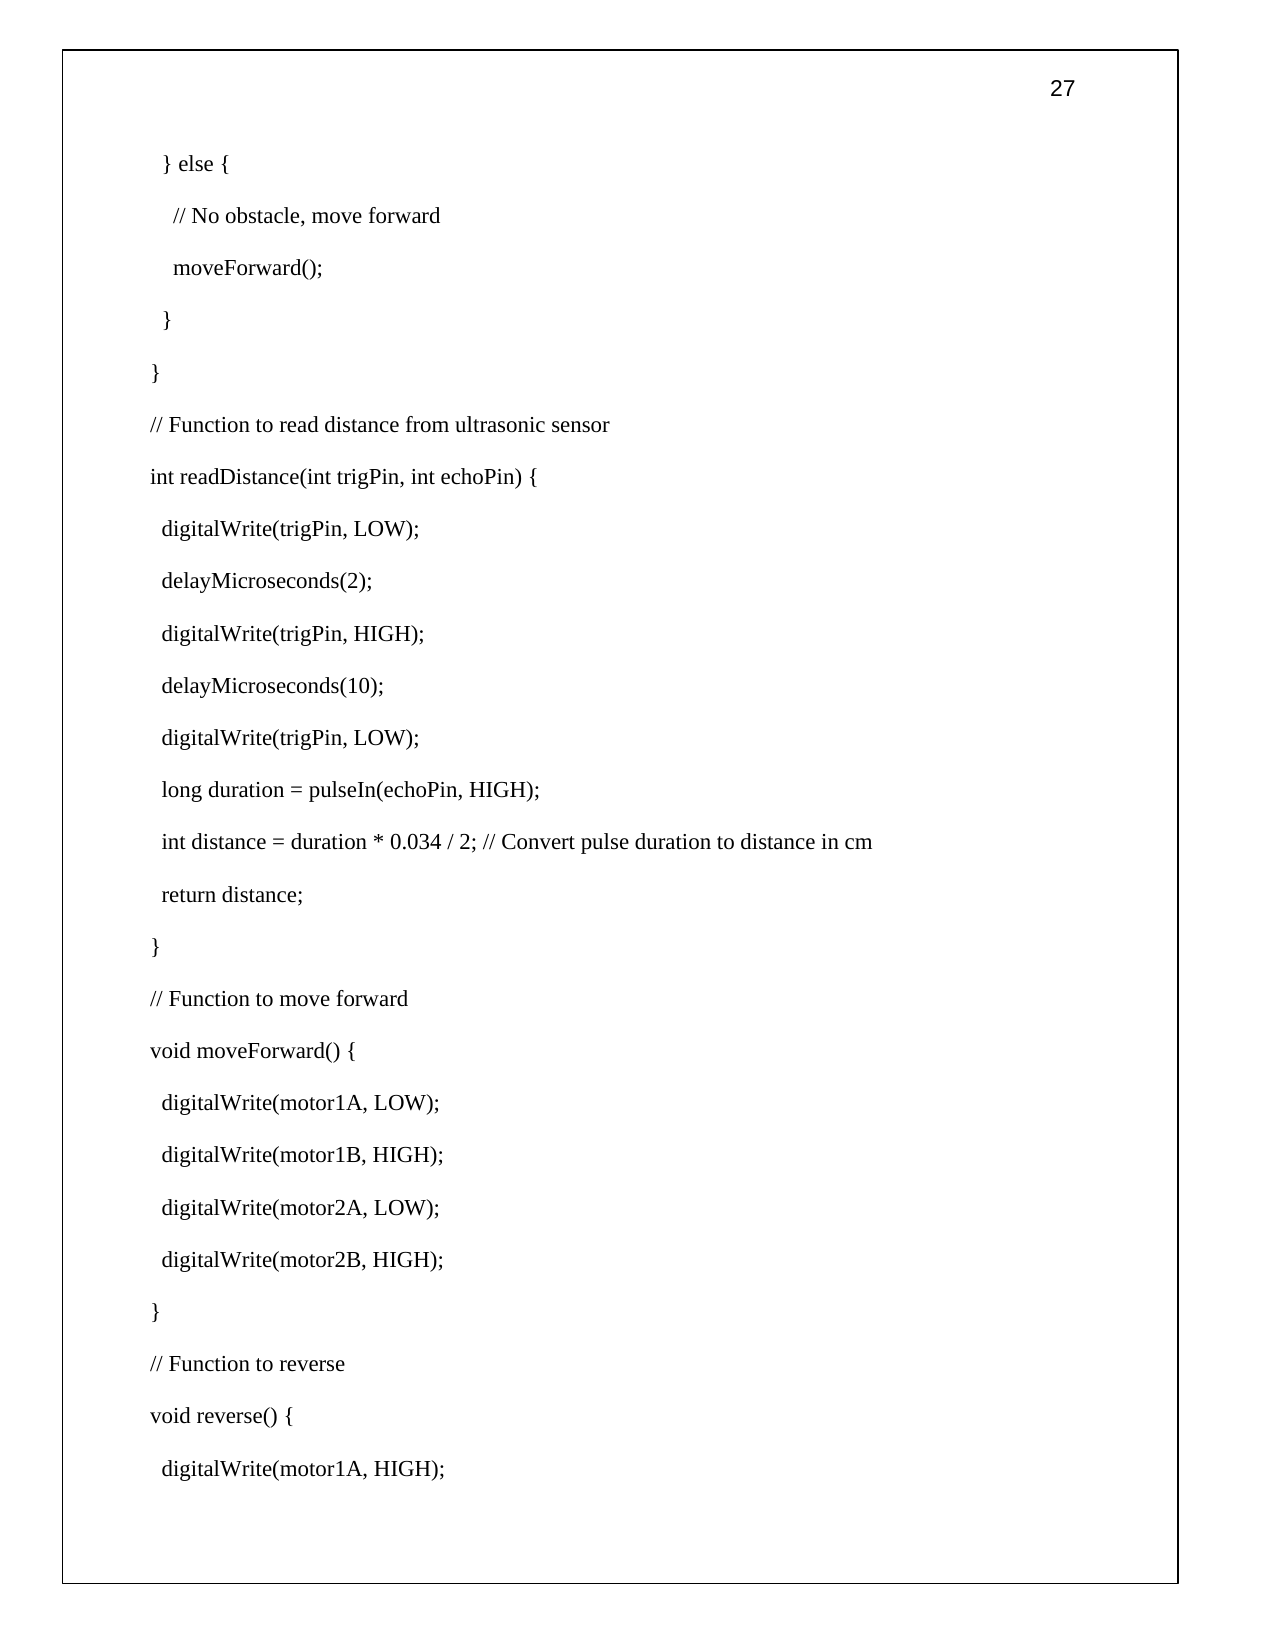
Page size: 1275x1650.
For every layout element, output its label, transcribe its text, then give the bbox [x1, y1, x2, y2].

text } [150, 307, 1125, 333]
text void reverse() { [150, 1402, 1125, 1429]
text } [150, 1298, 1125, 1324]
text // Function to reverse [150, 1350, 1125, 1377]
text moveForward(); [150, 254, 1125, 281]
text void moveForward() { [150, 1037, 1125, 1063]
text digitalWrite(motor1A, HIGH); [150, 1455, 1125, 1481]
text digitalWrite(trigPin, LOW); [150, 515, 1125, 542]
text } [150, 359, 1125, 385]
text int distance = duration * 0.034 / 2; // Convert pulse duration to distance in cm [150, 828, 1125, 855]
text digitalWrite(trigPin, HIGH); [150, 620, 1125, 646]
text digitalWrite(motor2A, LOW); [150, 1194, 1125, 1220]
text // Function to read distance from ultrasonic sensor [150, 411, 1125, 437]
text delayMicroseconds(2); [150, 567, 1125, 594]
text delayMicroseconds(10); [150, 672, 1125, 698]
text digitalWrite(motor2B, HIGH); [150, 1246, 1125, 1272]
text } else { [150, 150, 1125, 176]
text digitalWrite(motor1A, LOW); [150, 1089, 1125, 1116]
text digitalWrite(motor1B, HIGH); [150, 1142, 1125, 1168]
text // Function to move forward [150, 985, 1125, 1011]
text // No obstacle, move forward [150, 202, 1125, 228]
text digitalWrite(trigPin, LOW); [150, 724, 1125, 750]
text return distance; [150, 881, 1125, 907]
text } [150, 933, 1125, 959]
text int readDistance(int trigPin, int echoPin) { [150, 463, 1125, 489]
text long duration = pulseIn(echoPin, HIGH); [150, 776, 1125, 803]
